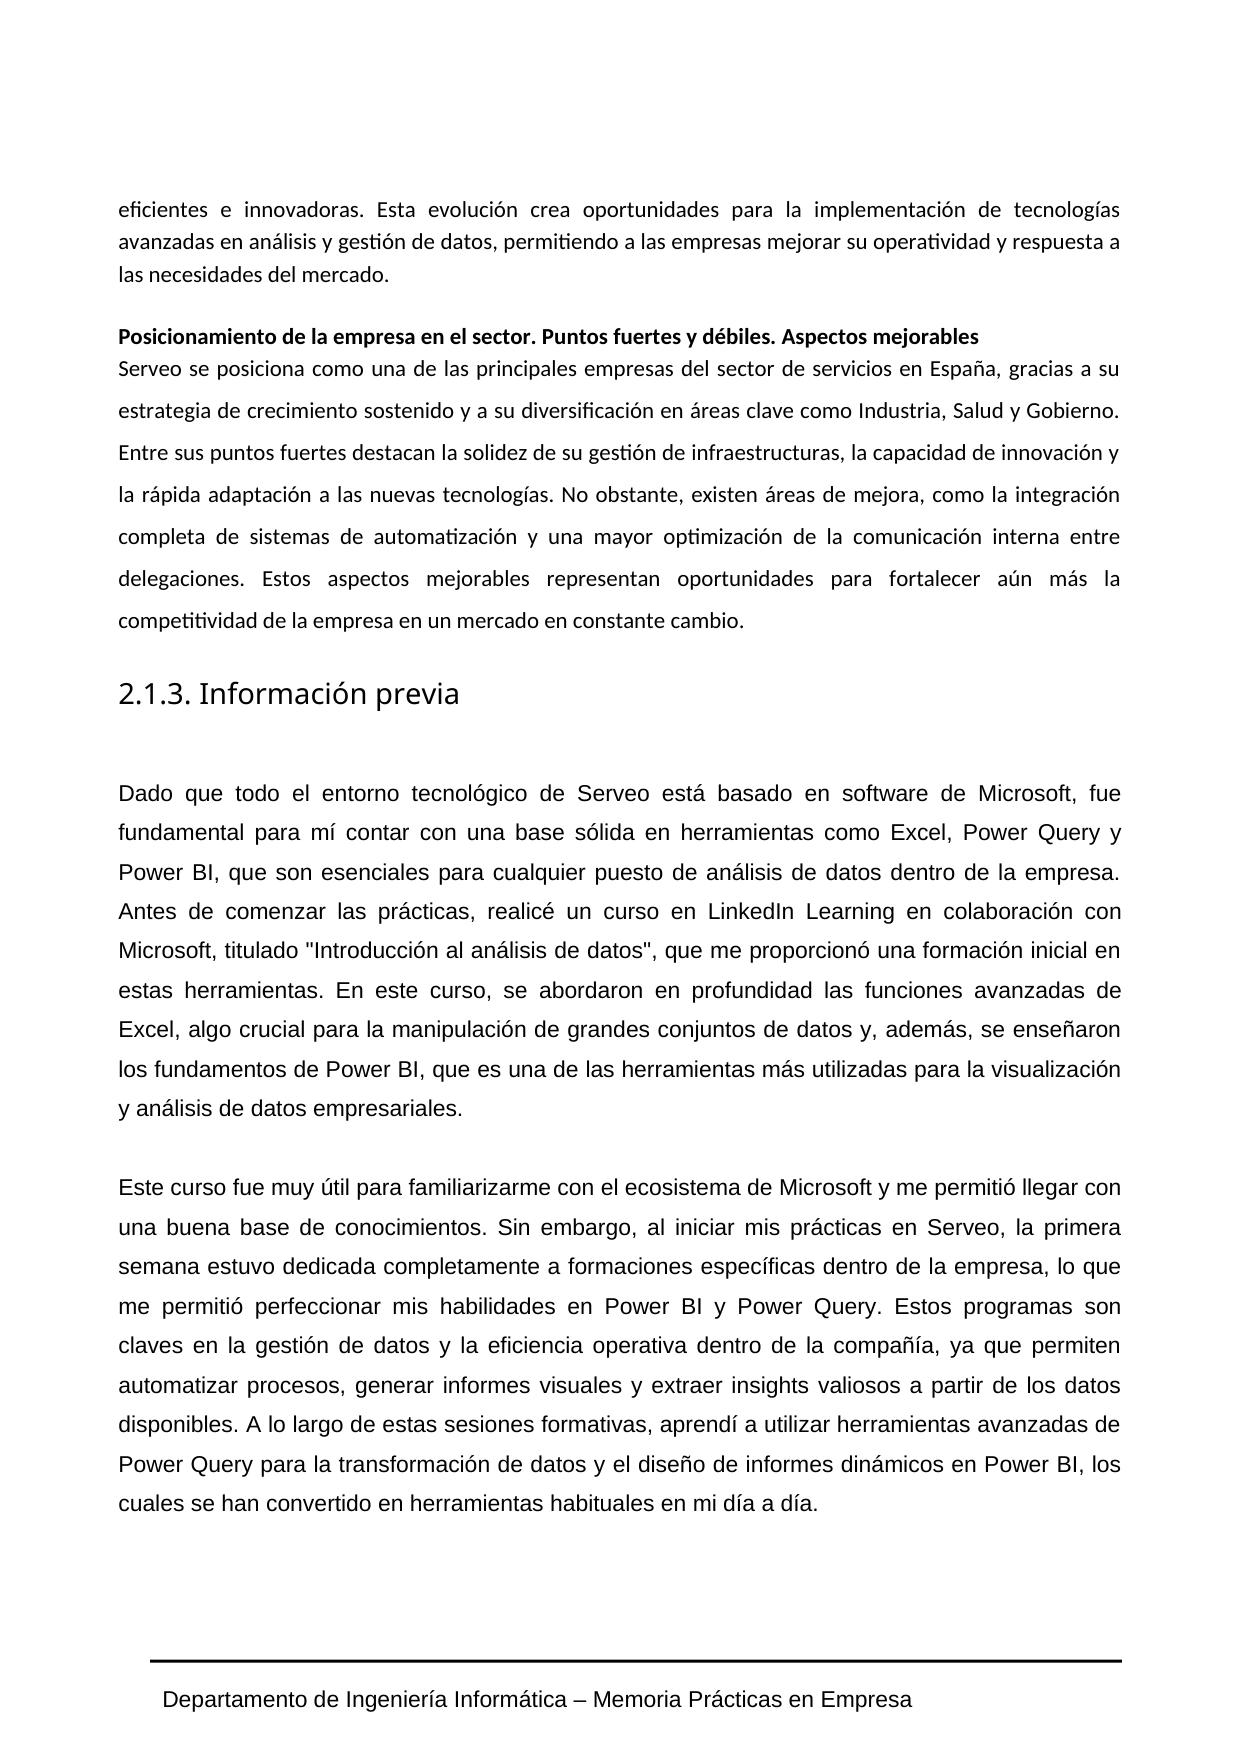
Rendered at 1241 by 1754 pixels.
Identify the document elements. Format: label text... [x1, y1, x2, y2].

text Serveo se posiciona como una de las principales empresas del sector de servicios en España, gracias a su estrategia de crecimiento sostenido y a su diversificación en áreas clave como Industria, Salud y Gobierno. Entre sus puntos fuertes destacan la solidez de su gestión de infraestructuras, la capacidad de innovación y la rápida adaptación a las nuevas tecnologías. No obstante, existen áreas de mejora, como la integración completa de sistemas de automatización y una mayor optimización de la comunicación interna entre delegaciones. Estos aspectos mejorables representan oportunidades para fortalecer aún más la competitividad de la empresa en un mercado en constante cambio. [118, 354, 1122, 634]
text Posicionamiento de la empresa en el sector. Puntos fuertes y débiles. Aspectos mejorables [118, 322, 1122, 350]
text Este curso fue muy útil para familiarizarme con el ecosistema de Microsoft y me permitió llegar con una buena base de conocimientos. Sin embargo, al iniciar mis prácticas en Serveo, la primera semana estuvo dedicada completamente a formaciones específicas dentro de la empresa, lo que me permitió perfeccionar mis habilidades en Power BI y Power Query. Estos programas son claves en la gestión de datos y la eficiencia operativa dentro de la compañía, ya que permiten automatizar procesos, generar informes visuales y extraer insights valiosos a partir de los datos disponibles. A lo largo de estas sesiones formativas, aprendí a utilizar herramientas avanzadas de Power Query para la transformación de datos y el diseño de informes dinámicos en Power BI, los cuales se han convertido en herramientas habituales en mi día a día. [118, 1174, 1122, 1516]
text 2.1.3. Información previa [118, 673, 1122, 713]
text Dado que todo el entorno tecnológico de Serveo está basado en software de Microsoft, fue fundamental para mí contar con una base sólida en herramientas como Excel, Power Query y Power BI, que son esenciales para cualquier puesto de análisis de datos dentro de la empresa. Antes de comenzar las prácticas, realicé un curso en LinkedIn Learning en colaboración con Microsoft, titulado "Introducción al análisis de datos", que me proporcionó una formación inicial en estas herramientas. En este curso, se abordaron en profundidad las funciones avanzadas de Excel, algo crucial para la manipulación de grandes conjuntos de datos y, además, se enseñaron los fundamentos de Power BI, que es una de las herramientas más utilizadas para la visualización y análisis de datos empresariales. [118, 779, 1122, 1122]
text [118, 195, 1122, 288]
